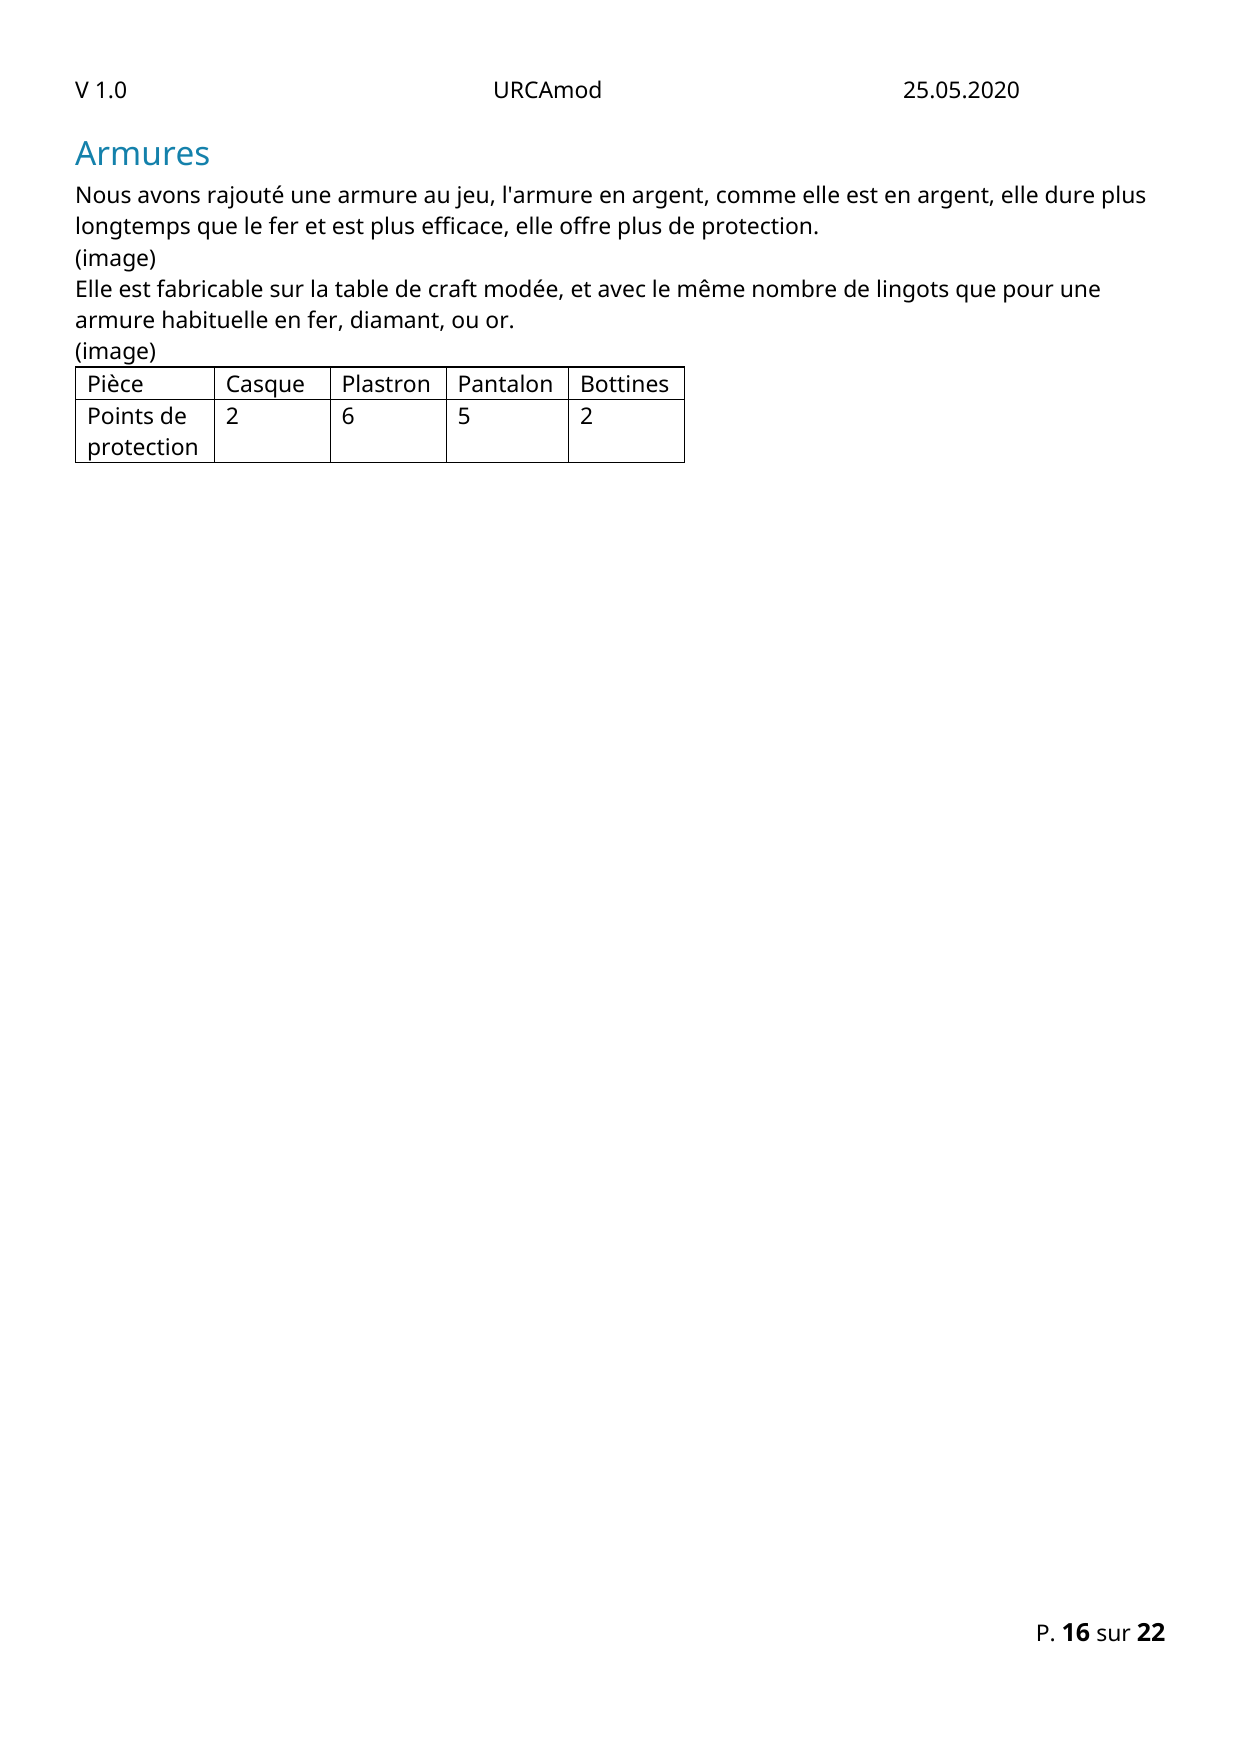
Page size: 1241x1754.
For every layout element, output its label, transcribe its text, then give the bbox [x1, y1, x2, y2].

text (image) [75, 241, 1165, 273]
table_header Pantalon [447, 368, 568, 399]
text (image) [75, 335, 1165, 366]
table_cell 5 [447, 400, 568, 462]
table_cell Points de protection [76, 400, 214, 462]
text Nous avons rajouté une armure au jeu, l'armure en argent, comme elle est en argent, elle dure plus longtemps que le fer et est plus efficace, elle offre plus de protection. [75, 179, 1165, 241]
table_header Plastron [331, 368, 446, 399]
table_cell 2 [569, 400, 684, 462]
text Elle est fabricable sur la table de craft modée, et avec le même nombre de lingots que pour une armure habituelle en fer, diamant, ou or. [75, 273, 1165, 335]
table_header Bottines [569, 368, 684, 399]
table_header Casque [215, 368, 330, 399]
table_cell 6 [331, 400, 446, 462]
table_cell 2 [215, 400, 330, 462]
table_header Pièce [76, 368, 214, 399]
subtitle Armures [75, 130, 1165, 175]
